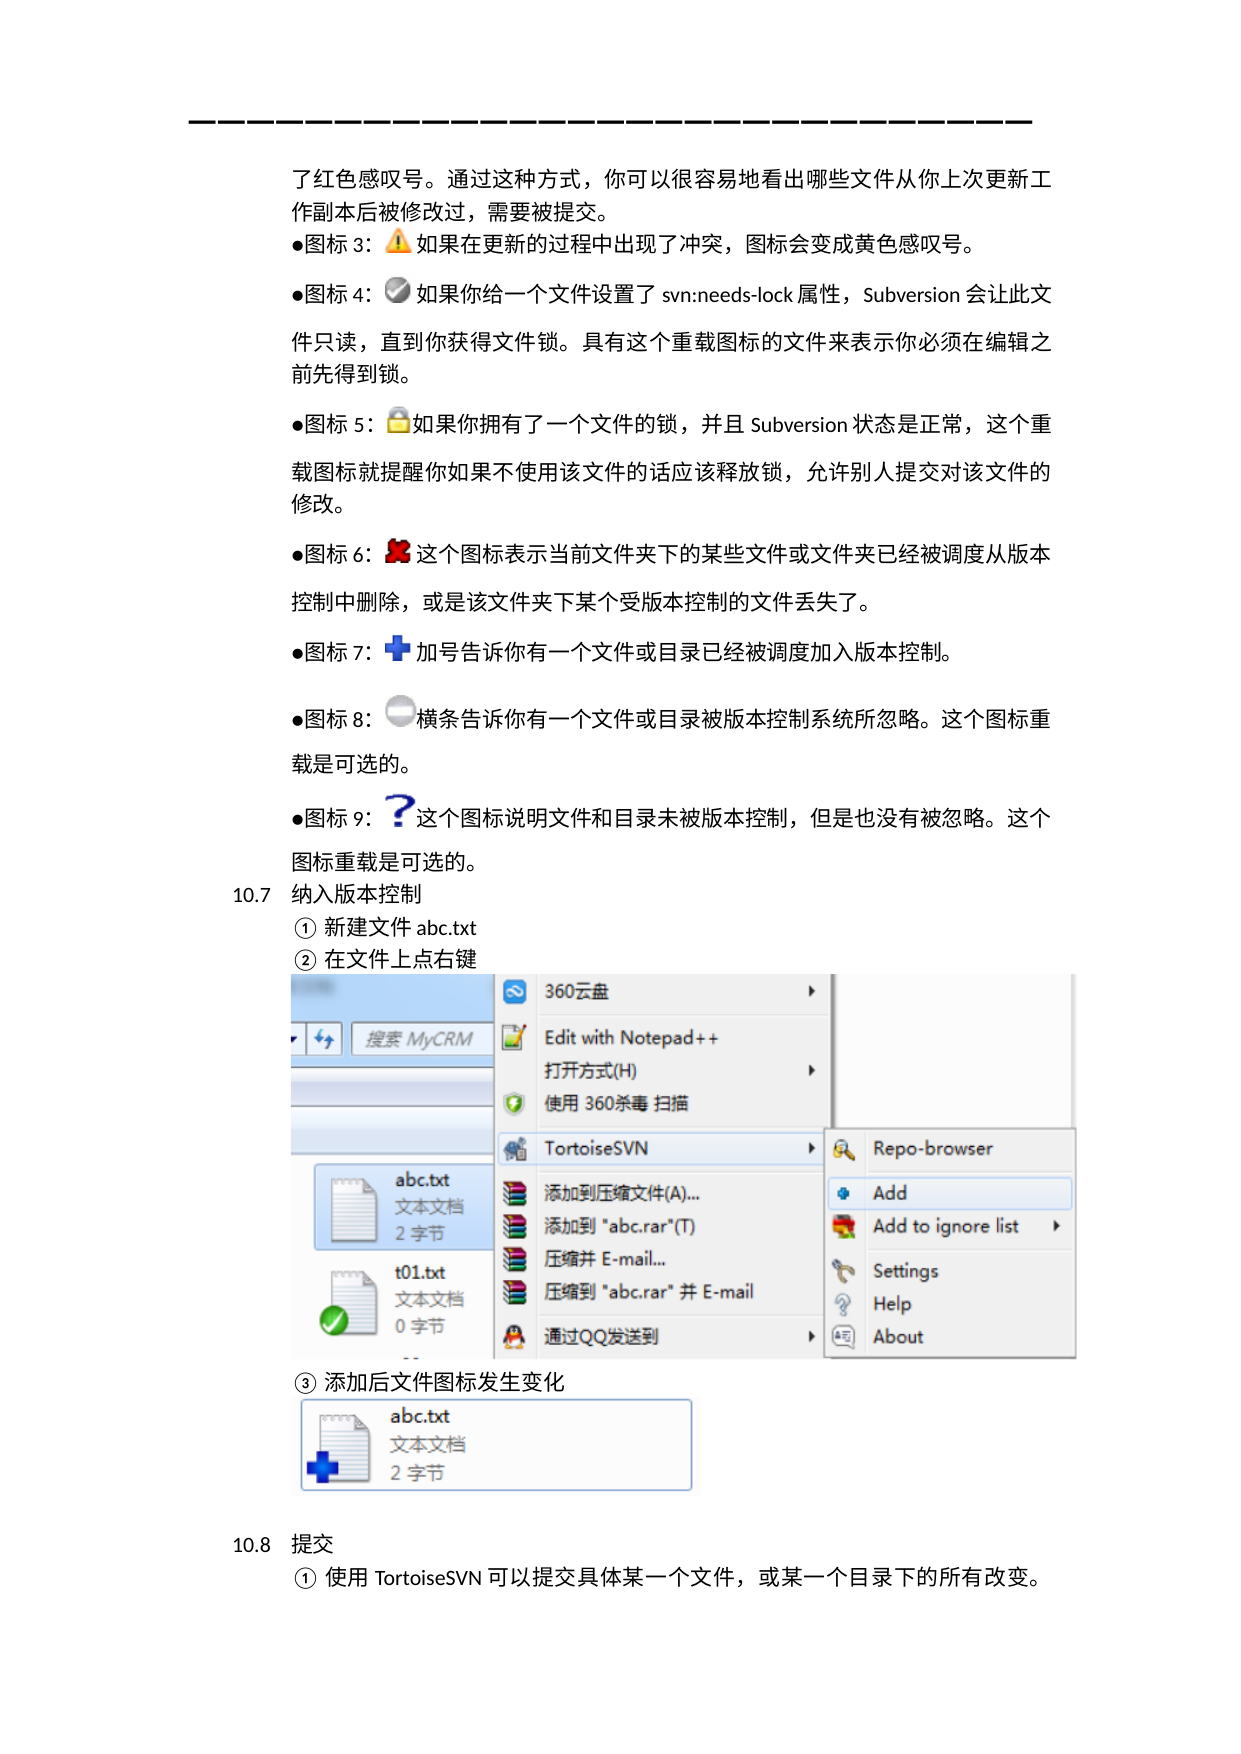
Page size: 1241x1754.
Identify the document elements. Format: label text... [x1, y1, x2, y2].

list ●图标9：这个图标说明文件和目录未被版本控制，但是也没有被忽略。这个图标重载是可选的。 [291, 779, 1053, 877]
picture [290, 1397, 702, 1496]
picture [385, 791, 417, 827]
list ●图标8：横条告诉你有一个文件或目录被版本控制系统所忽略。这个图标重载是可选的。 [291, 682, 1053, 779]
list ①新建文件abc.txt [291, 909, 1053, 942]
list ●图标3：如果在更新的过程中出现了冲突，图标会变成黄色感叹号。 [291, 227, 1053, 259]
picture [385, 227, 417, 253]
list ③添加后文件图标发生变化 [291, 1364, 1053, 1397]
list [291, 1559, 1053, 1592]
list ●图标4：如果你给一个文件设置了svn:needs-lock属性，Subversion会让此文件只读，直到你获得文件锁。具有这个重载图标的文件来表示你必须在编辑之前先得到锁。 [291, 259, 1053, 389]
picture [386, 405, 413, 433]
picture [385, 535, 417, 563]
list ●图标5：如果你拥有了一个文件的锁，并且Subversion状态是正常，这个重载图标就提醒你如果不使用该文件的话应该释放锁，允许别人提交对该文件的修改。 [291, 389, 1053, 519]
list ②在文件上点右键 [291, 942, 1053, 974]
picture [385, 695, 417, 727]
list 提交 [232, 1527, 1053, 1559]
list 纳入版本控制 [232, 877, 1053, 909]
list ●图标7：加号告诉你有一个文件或目录已经被调度加入版本控制。 [291, 617, 1053, 682]
picture [385, 631, 417, 661]
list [291, 162, 1053, 227]
list ●图标6：这个图标表示当前文件夹下的某些文件或文件夹已经被调度从版本控制中删除，或是该文件夹下某个受版本控制的文件丢失了。 [291, 519, 1053, 617]
picture [385, 274, 417, 303]
